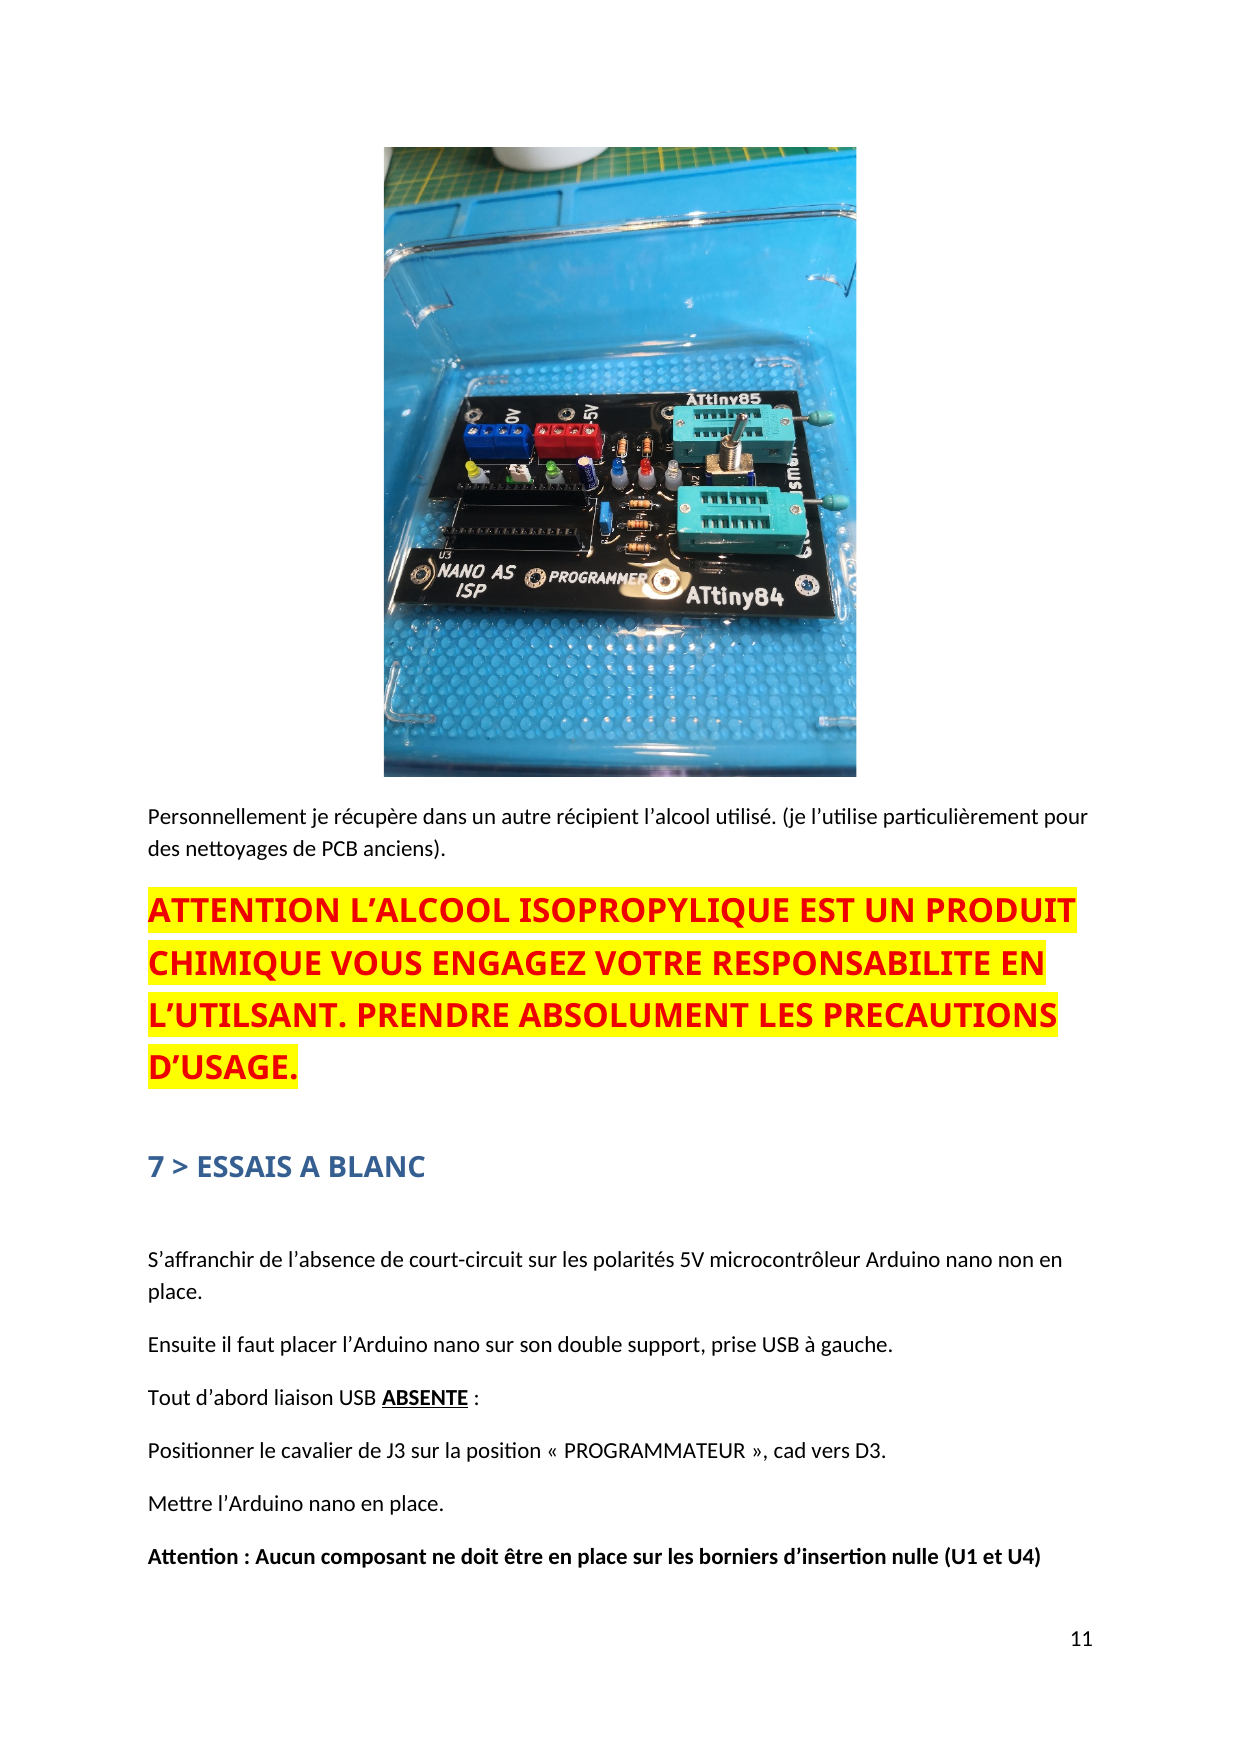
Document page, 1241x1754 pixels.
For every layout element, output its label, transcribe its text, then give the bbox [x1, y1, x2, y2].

text Mettre l’Arduino nano en place. [148, 1489, 1093, 1517]
text Personnellement je récupère dans un autre récipient l’alcool utilisé. (je l’utilise particulièrement pour des nettoyages de PCB anciens). [148, 802, 1093, 862]
subtitle 7 > ESSAIS A BLANC [148, 1146, 1093, 1186]
picture [383, 147, 857, 777]
text ATTENTION L’ALCOOL ISOPROPYLIQUE EST UN PRODUIT CHIMIQUE VOUS ENGAGEZ VOTRE RESPONSABILITE EN L’UTILSANT. PRENDRE ABSOLUMENT LES PRECAUTIONS D’USAGE. [148, 887, 1093, 1089]
text Attention : Aucun composant ne doit être en place sur les borniers d’insertion nulle (U1 et U4) [148, 1542, 1093, 1570]
text S’affranchir de l’absence de court-circuit sur les polarités 5V microcontrôleur Arduino nano non en place. [148, 1245, 1093, 1305]
text Tout d’abord liaison USB ABSENTE : [148, 1383, 1093, 1411]
text Ensuite il faut placer l’Arduino nano sur son double support, prise USB à gauche. [148, 1330, 1093, 1358]
text Positionner le cavalier de J3 sur la position « PROGRAMMATEUR », cad vers D3. [148, 1436, 1093, 1464]
